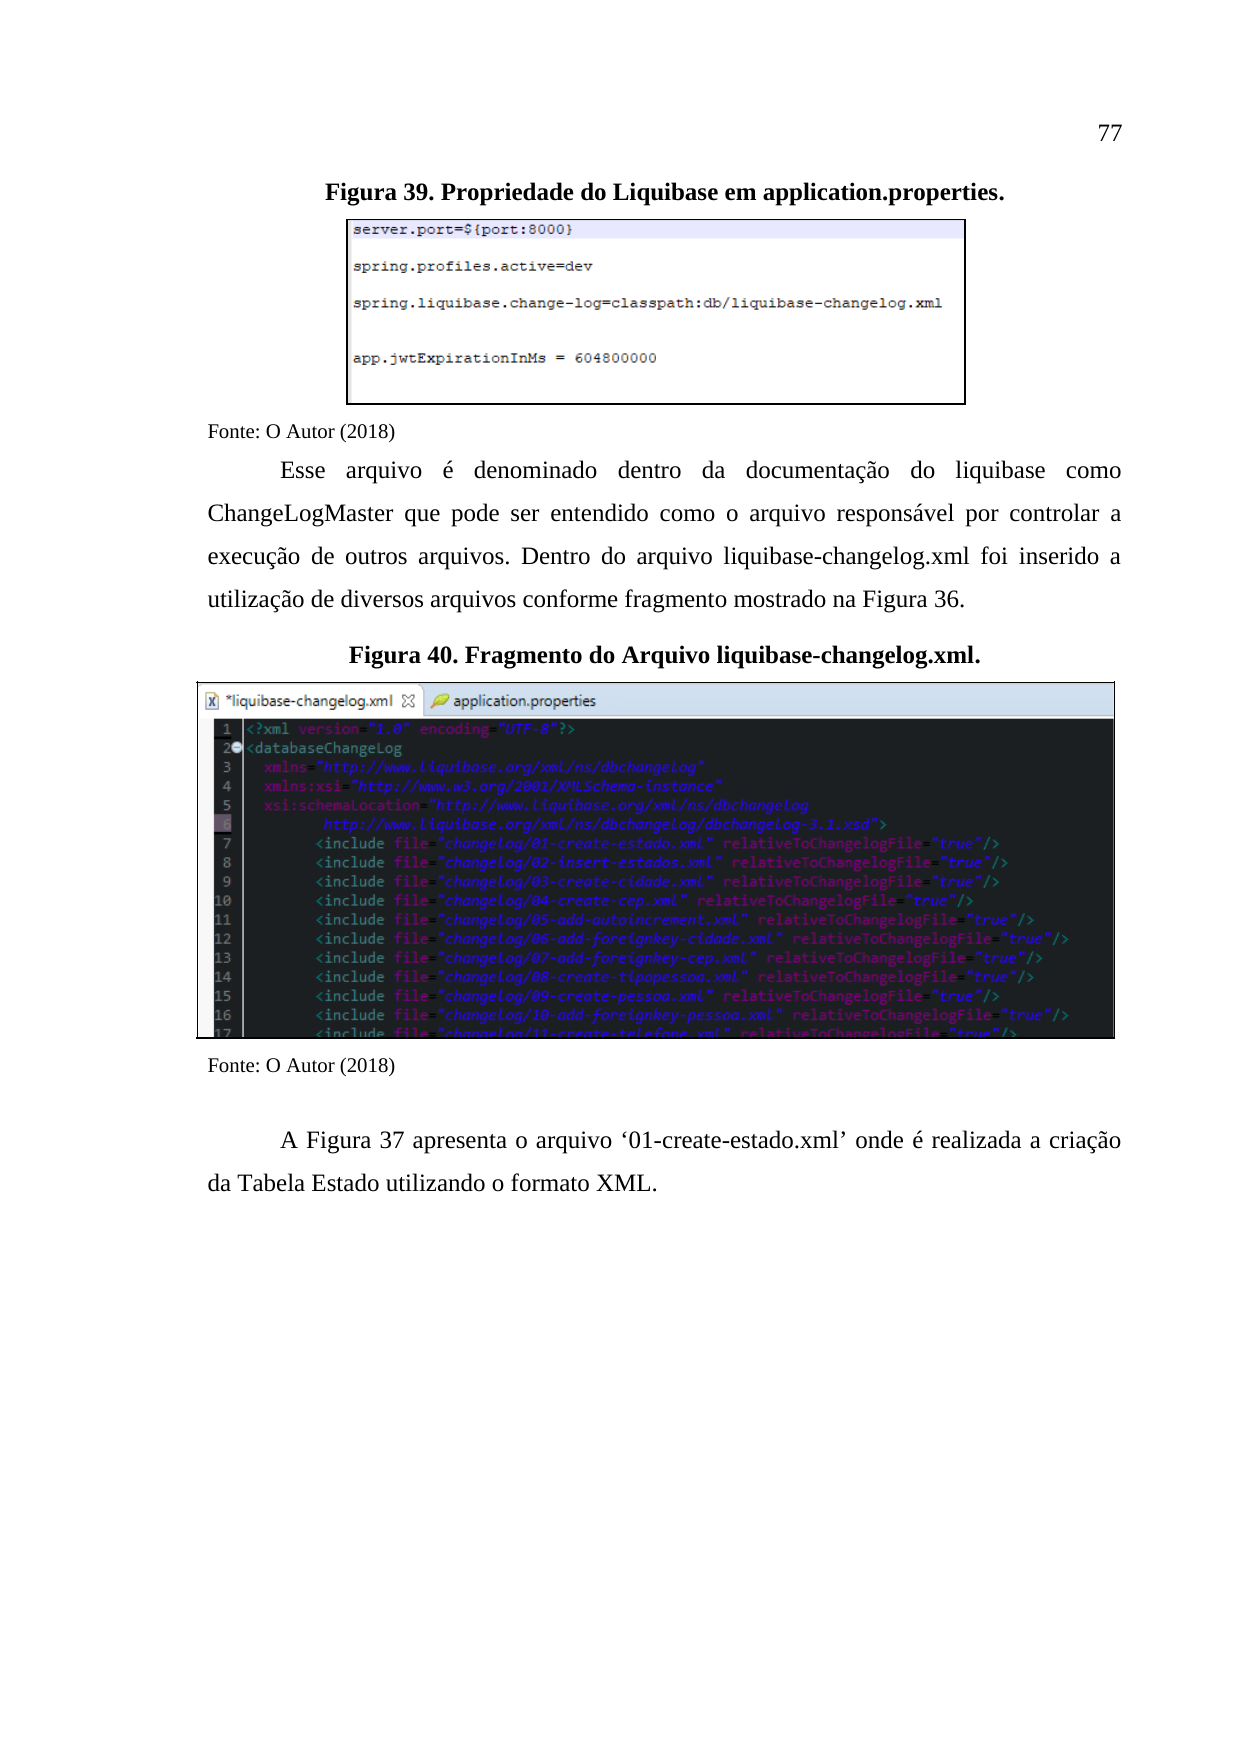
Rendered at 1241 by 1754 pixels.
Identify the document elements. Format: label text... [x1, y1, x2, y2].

text A Figura 37 apresenta o arquivo ‘01-create-estado.xml’ onde é realizada a criação da Tabela Estado utilizando o formato XML. [207, 1125, 1122, 1197]
picture [348, 220, 964, 403]
text Fonte: O Autor (2018) [207, 419, 1122, 443]
text Esse arquivo é denominado dentro da documentação do liquibase como ChangeLogMaster que pode ser entendido como o arquivo responsável por controlar a execução de outros arquivos. Dentro do arquivo liquibase-changelog.xml foi inserido a utilização de diversos arquivos conforme fragmento mostrado na Figura 36. [207, 455, 1122, 613]
picture [198, 683, 1114, 1037]
text Fonte: O Autor (2018) [207, 1053, 1122, 1077]
